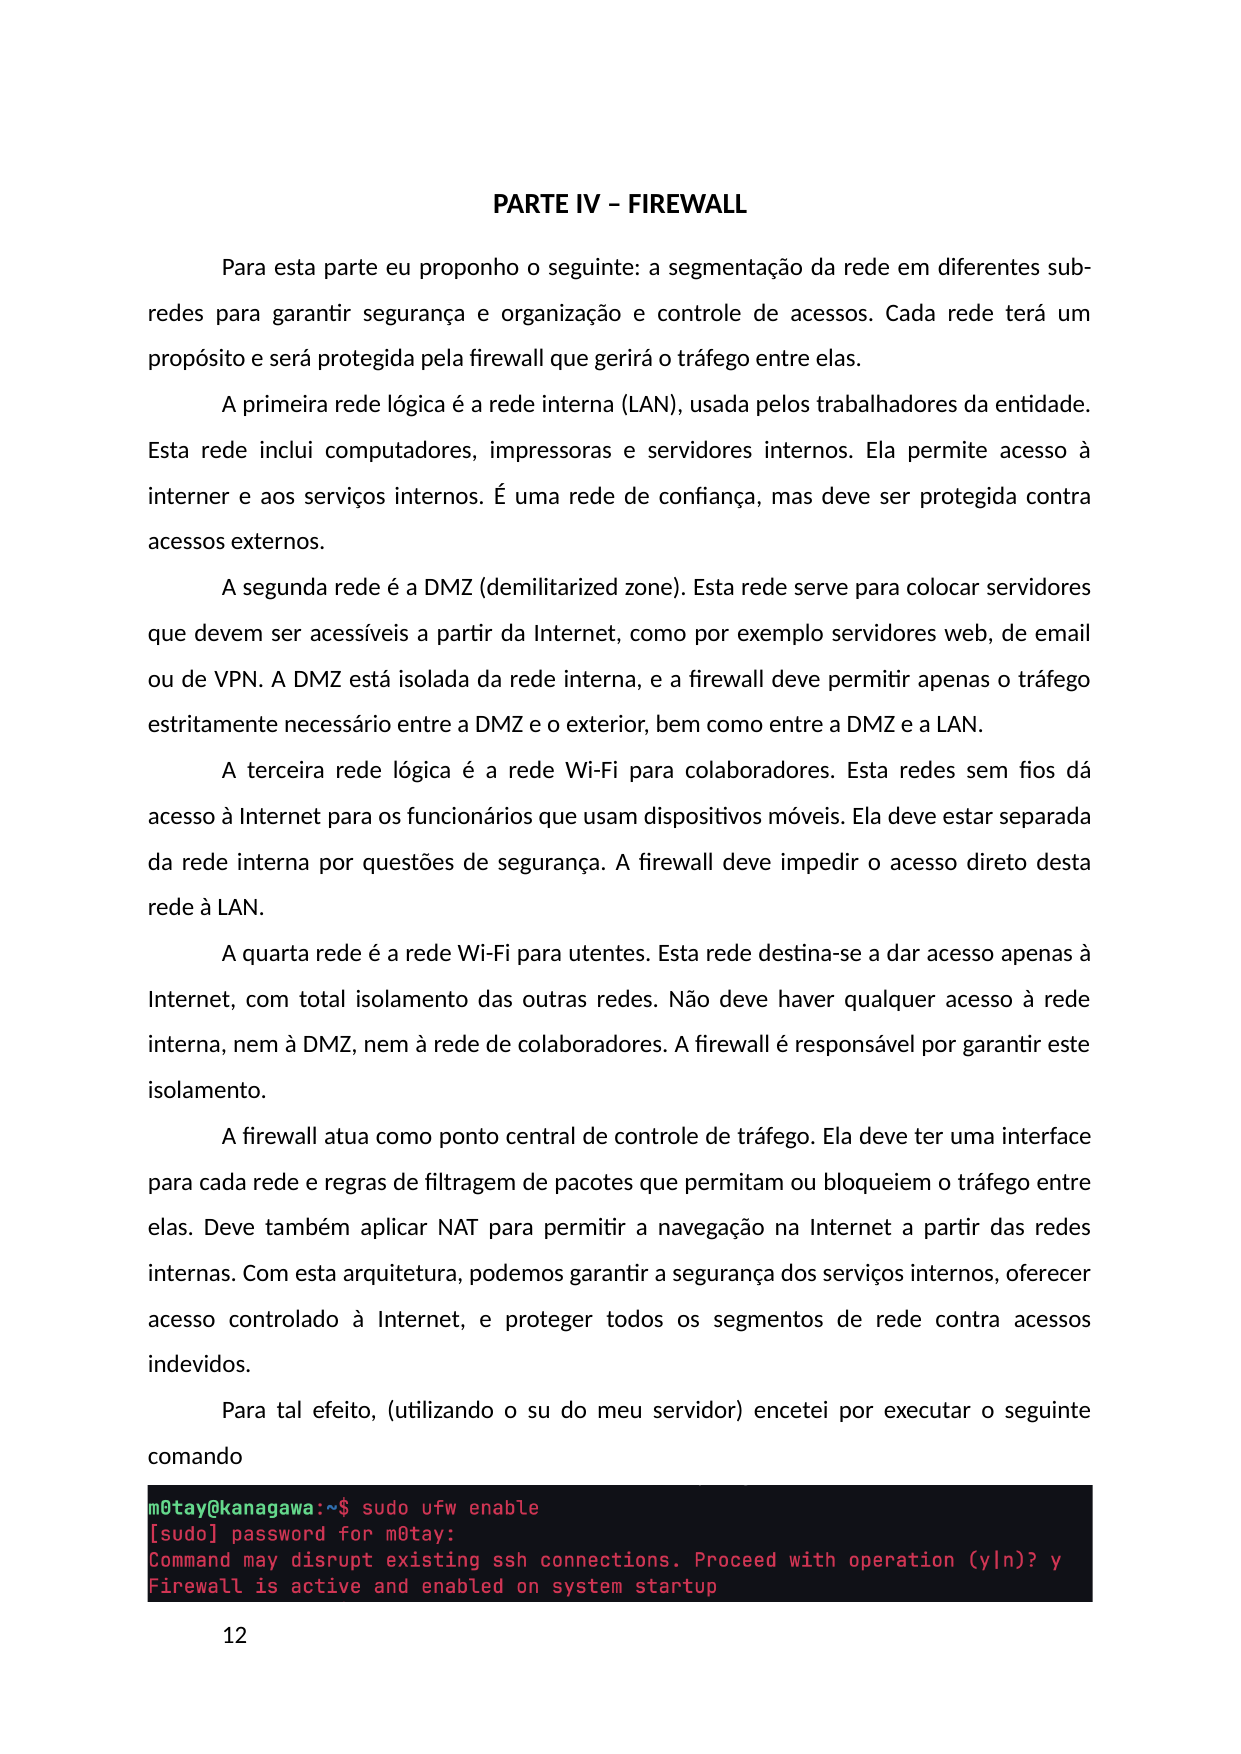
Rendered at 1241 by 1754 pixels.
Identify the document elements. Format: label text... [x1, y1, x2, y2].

picture [147, 1485, 1093, 1602]
subtitle Parte IV – Firewall [148, 185, 1092, 221]
text A primeira rede lógica é a rede interna (LAN), usada pelos trabalhadores da entidade. Esta rede inclui computadores, impressoras e servidores internos. Ela permite acesso à interner e aos serviços internos. É uma rede de confiança, mas deve ser protegida contra acessos externos. [148, 388, 1092, 556]
text Para tal efeito, (utilizando o su do meu servidor) encetei por executar o seguinte comando [148, 1394, 1092, 1471]
text A quarta rede é a rede Wi-Fi para utentes. Esta rede destina-se a dar acesso apenas à Internet, com total isolamento das outras redes. Não deve haver qualquer acesso à rede interna, nem à DMZ, nem à rede de colaboradores. A firewall é responsável por garantir este isolamento. [148, 937, 1092, 1105]
text A firewall atua como ponto central de controle de tráfego. Ela deve ter uma interface para cada rede e regras de filtragem de pacotes que permitam ou bloqueiem o tráfego entre elas. Deve também aplicar NAT para permitir a navegação na Internet a partir das redes internas. Com esta arquitetura, podemos garantir a segurança dos serviços internos, oferecer acesso controlado à Internet, e proteger todos os segmentos de rede contra acessos indevidos. [148, 1120, 1092, 1379]
text A segunda rede é a DMZ (demilitarized zone). Esta rede serve para colocar servidores que devem ser acessíveis a partir da Internet, como por exemplo servidores web, de email ou de VPN. A DMZ está isolada da rede interna, e a firewall deve permitir apenas o tráfego estritamente necessário entre a DMZ e o exterior, bem como entre a DMZ e a LAN. [148, 571, 1092, 739]
text A terceira rede lógica é a rede Wi-Fi para colaboradores. Esta redes sem fios dá acesso à Internet para os funcionários que usam dispositivos móveis. Ela deve estar separada da rede interna por questões de segurança. A firewall deve impedir o acesso direto desta rede à LAN. [148, 754, 1092, 922]
text Para esta parte eu proponho o seguinte: a segmentação da rede em diferentes sub-redes para garantir segurança e organização e controle de acessos. Cada rede terá um propósito e será protegida pela firewall que gerirá o tráfego entre elas. [148, 251, 1092, 373]
